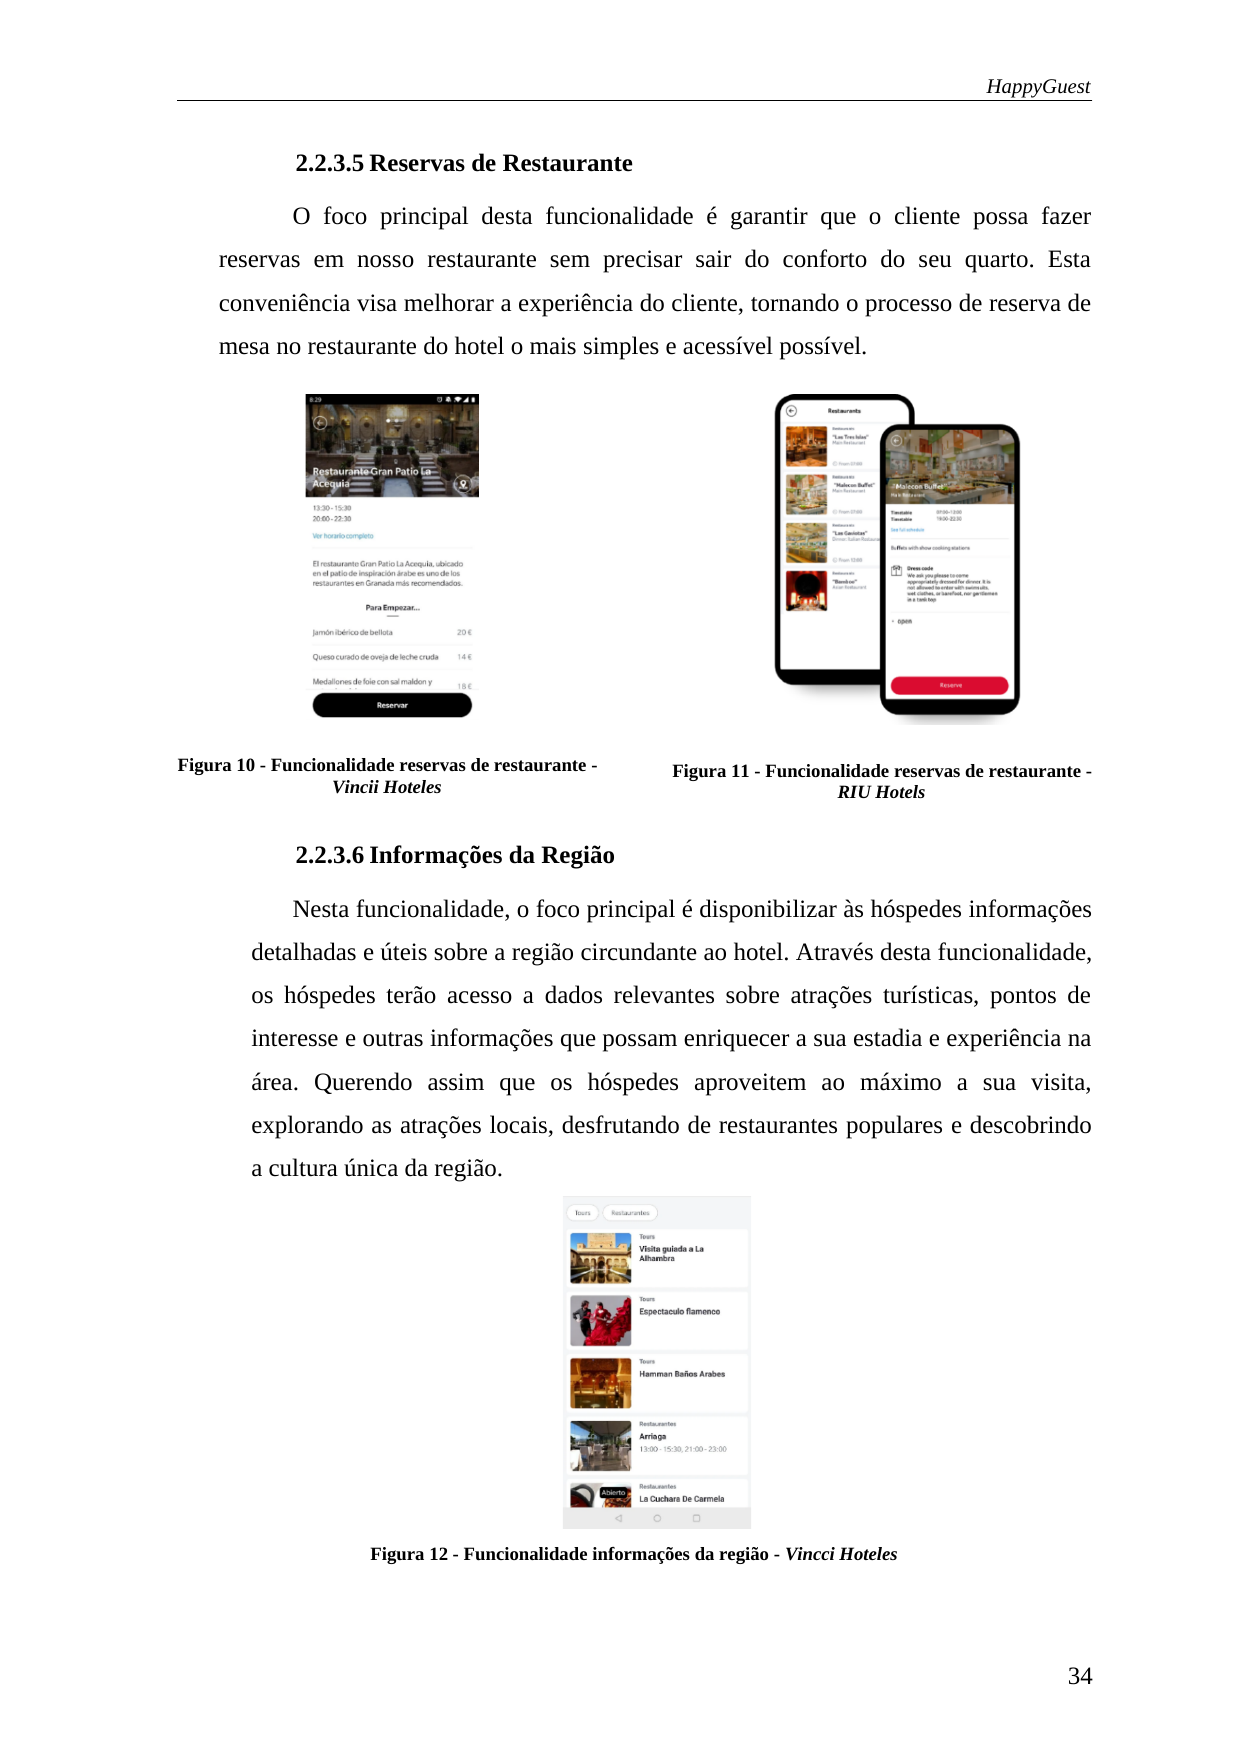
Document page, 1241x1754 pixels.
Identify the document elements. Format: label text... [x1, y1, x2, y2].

picture [305, 394, 479, 720]
subtitle Informações da Região [295, 840, 1092, 869]
text Figura 12 - Funcionalidade informações da região - Vincci Hoteles [177, 1543, 1092, 1564]
text Figura 11 - Funcionalidade reservas de restaurante - RIU Hotels [672, 760, 1092, 803]
picture [562, 1196, 752, 1529]
picture [767, 394, 1027, 725]
text O foco principal desta funcionalidade é garantir que o cliente possa fazer reservas em nosso restaurante sem precisar sair do conforto do seu quarto. Esta conveniência visa melhorar a experiência do cliente, tornando o processo de reserva de mesa no restaurante do hotel o mais simples e acessível possível. [218, 201, 1092, 359]
text Figura 10 - Funcionalidade reservas de restaurante - Vincii Hoteles [177, 754, 598, 797]
subtitle Reservas de Restaurante [295, 148, 1092, 176]
text Nesta funcionalidade, o foco principal é disponibilizar às hóspedes informações detalhadas e úteis sobre a região circundante ao hotel. Através desta funcionalidade, os hóspedes terão acesso a dados relevantes sobre atrações turísticas, pontos de interesse e outras informações que possam enriquecer a sua estadia e experiência na área. Querendo assim que os hóspedes aproveitem ao máximo a sua visita, explorando as atrações locais, desfrutando de restaurantes populares e descobrindo a cultura única da região. [251, 894, 1092, 1182]
